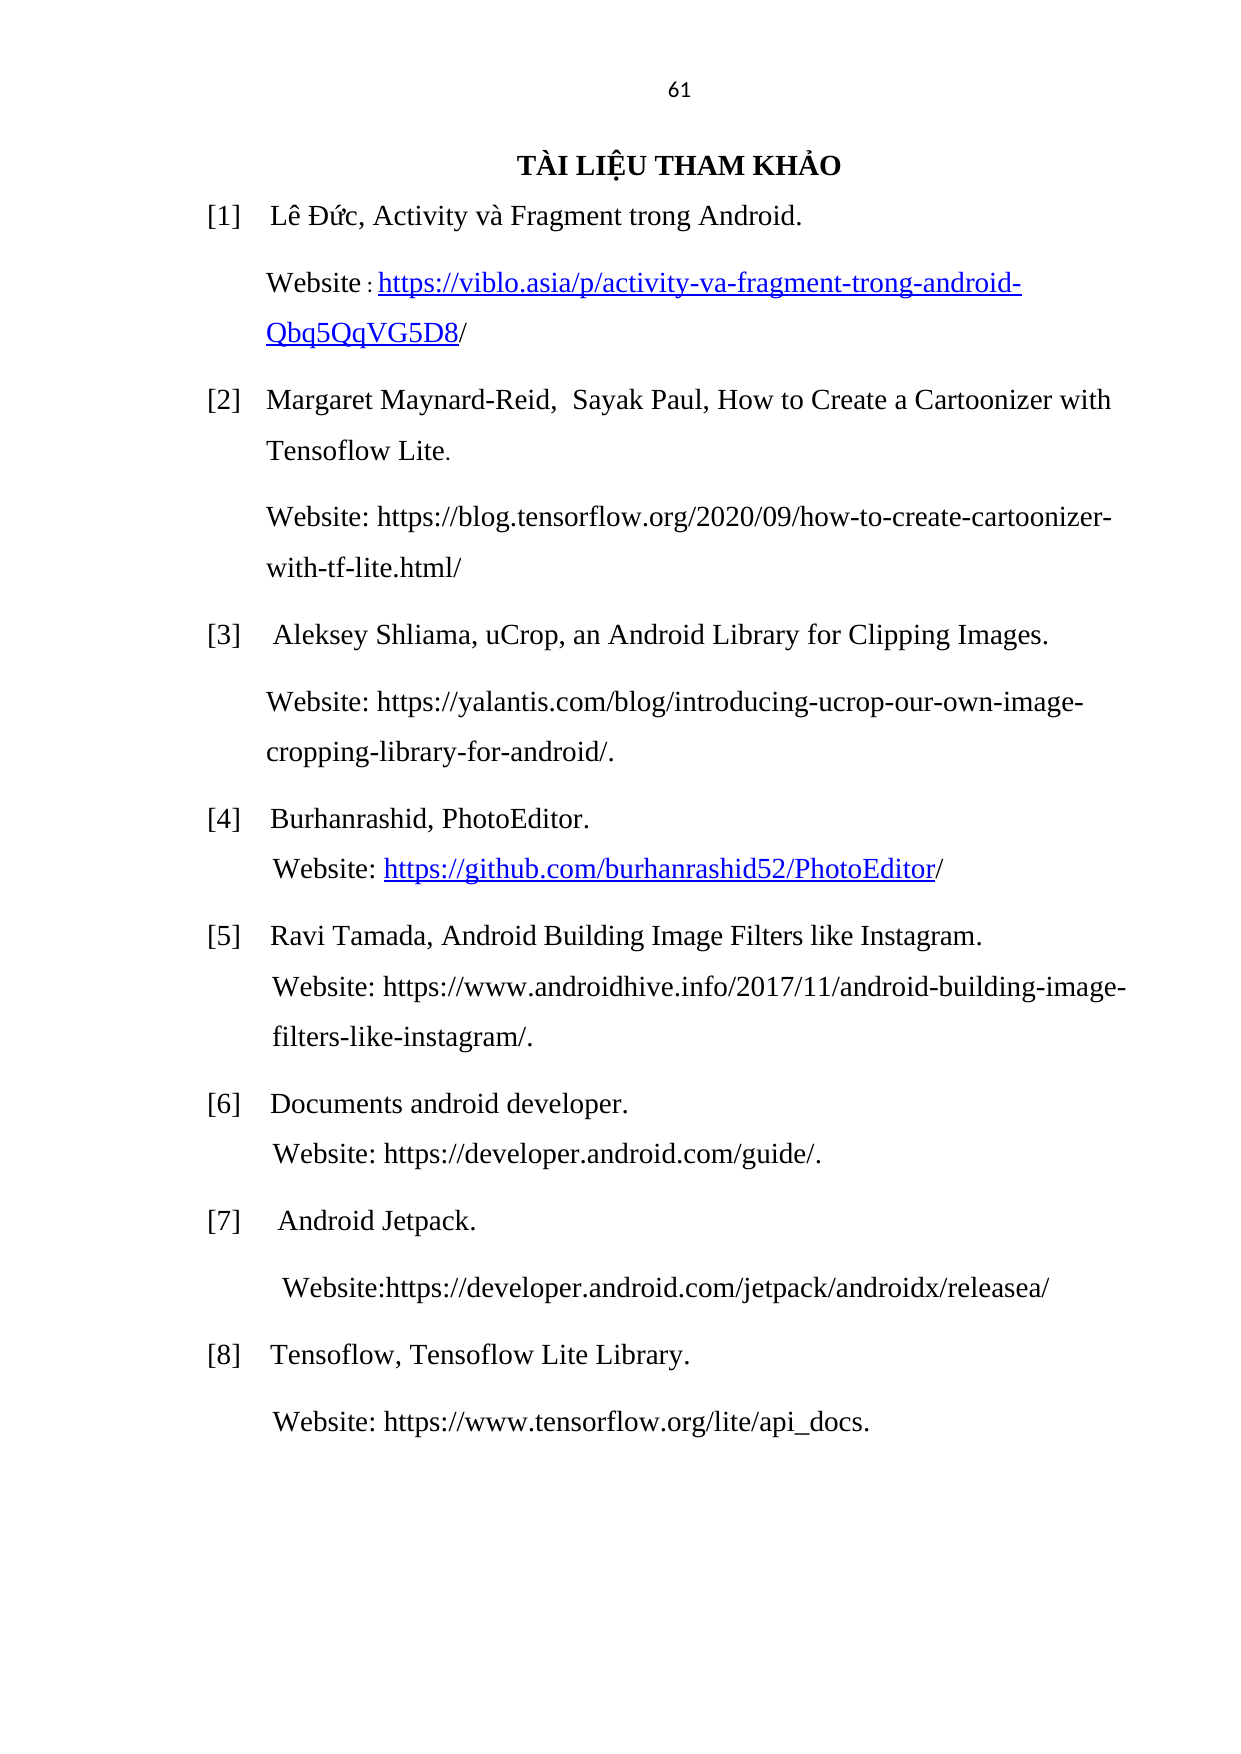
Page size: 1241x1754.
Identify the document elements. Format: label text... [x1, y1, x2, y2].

text [8] Tensoflow, Tensoflow Lite Library. [207, 1337, 1152, 1371]
text [4] Burhanrashid, PhotoEditor. [207, 801, 1152, 835]
text [3] Aleksey Shliama, uCrop, an Android Library for Clipping Images. [207, 617, 1152, 650]
text [5] Ravi Tamada, Android Building Image Filters like Instagram. [207, 918, 1152, 952]
text Website: https://www.tensorflow.org/lite/api_docs. [207, 1404, 1152, 1438]
text Website: https://github.com/burhanrashid52/PhotoEditor/ [207, 851, 1152, 885]
text [2] Margaret Maynard-Reid, Sayak Paul, How to Create a Cartoonizer with Tensoflow Lite. [207, 382, 1152, 466]
text Website: https://www.androidhive.info/2017/11/android-building-image-filters-like-instagram/. [272, 969, 1152, 1053]
text Website: https://yalantis.com/blog/introducing-ucrop-our-own-image-cropping-library-for-android/. [266, 684, 1152, 768]
subtitle TÀI LIỆU THAM KHẢO [207, 148, 1152, 181]
text [7] Android Jetpack. [207, 1203, 1152, 1237]
text [6] Documents android developer. [207, 1086, 1152, 1119]
text [1] Lê Đức, Activity và Fragment trong Android. [207, 198, 1152, 232]
text Website:https://developer.android.com/jetpack/androidx/releasea/ [207, 1270, 1152, 1304]
text Website: https://developer.android.com/guide/. [207, 1136, 1152, 1170]
text Website: https://blog.tensorflow.org/2020/09/how-to-create-cartoonizer-with-tf-lite.html/ [266, 499, 1152, 583]
text Website : https://viblo.asia/p/activity-va-fragment-trong-android-Qbq5QqVG5D8/ [266, 265, 1152, 349]
